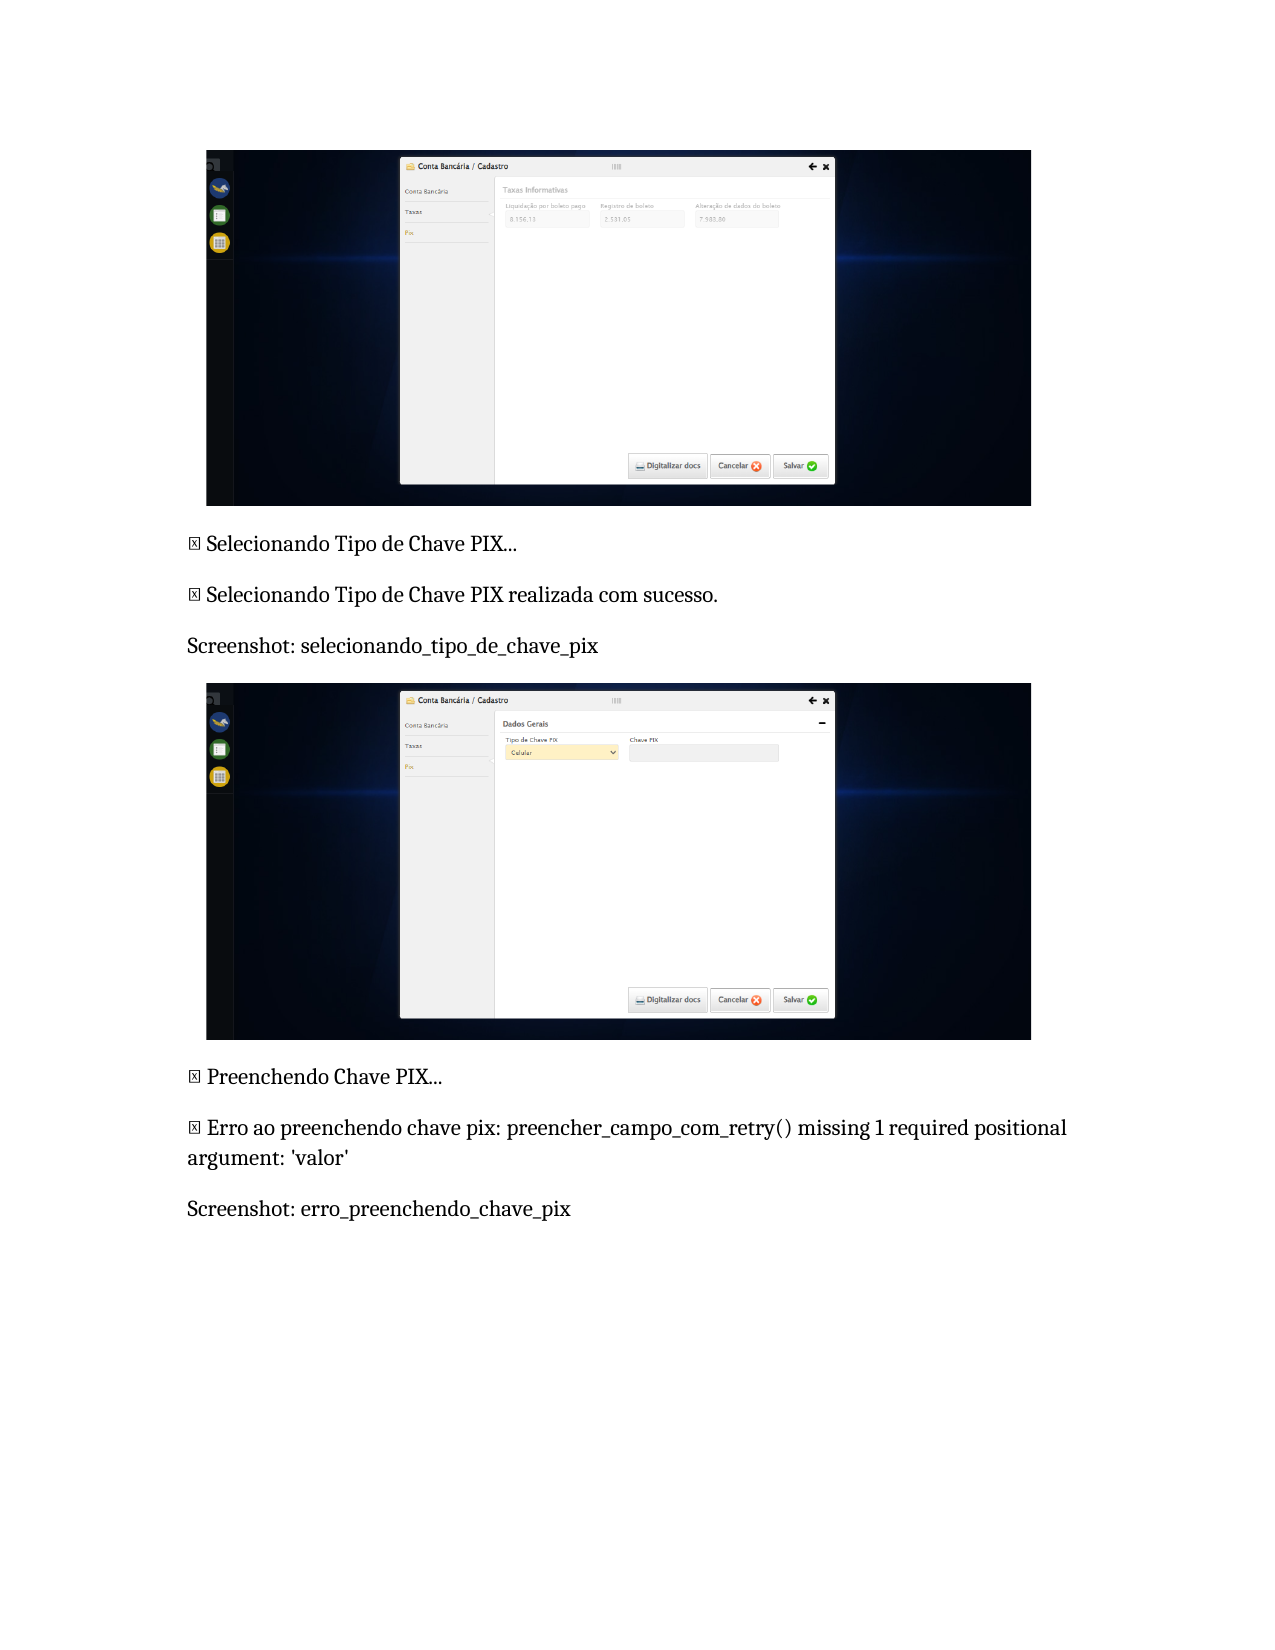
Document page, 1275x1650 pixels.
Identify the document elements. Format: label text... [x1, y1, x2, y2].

text ❌ Erro ao preenchendo chave pix: preencher_campo_com_retry() missing 1 required positional argument: 'valor' [187, 1115, 1087, 1172]
text 🔄 Preenchendo Chave PIX... [187, 1064, 1087, 1090]
text Screenshot: selecionando_tipo_de_chave_pix [187, 632, 1087, 659]
picture [206, 683, 1032, 1040]
picture [206, 150, 1032, 506]
text Screenshot: erro_preenchendo_chave_pix [187, 1196, 1087, 1223]
text 🔄 Selecionando Tipo de Chave PIX... [187, 530, 1087, 557]
text ✅ Selecionando Tipo de Chave PIX realizada com sucesso. [187, 581, 1087, 608]
